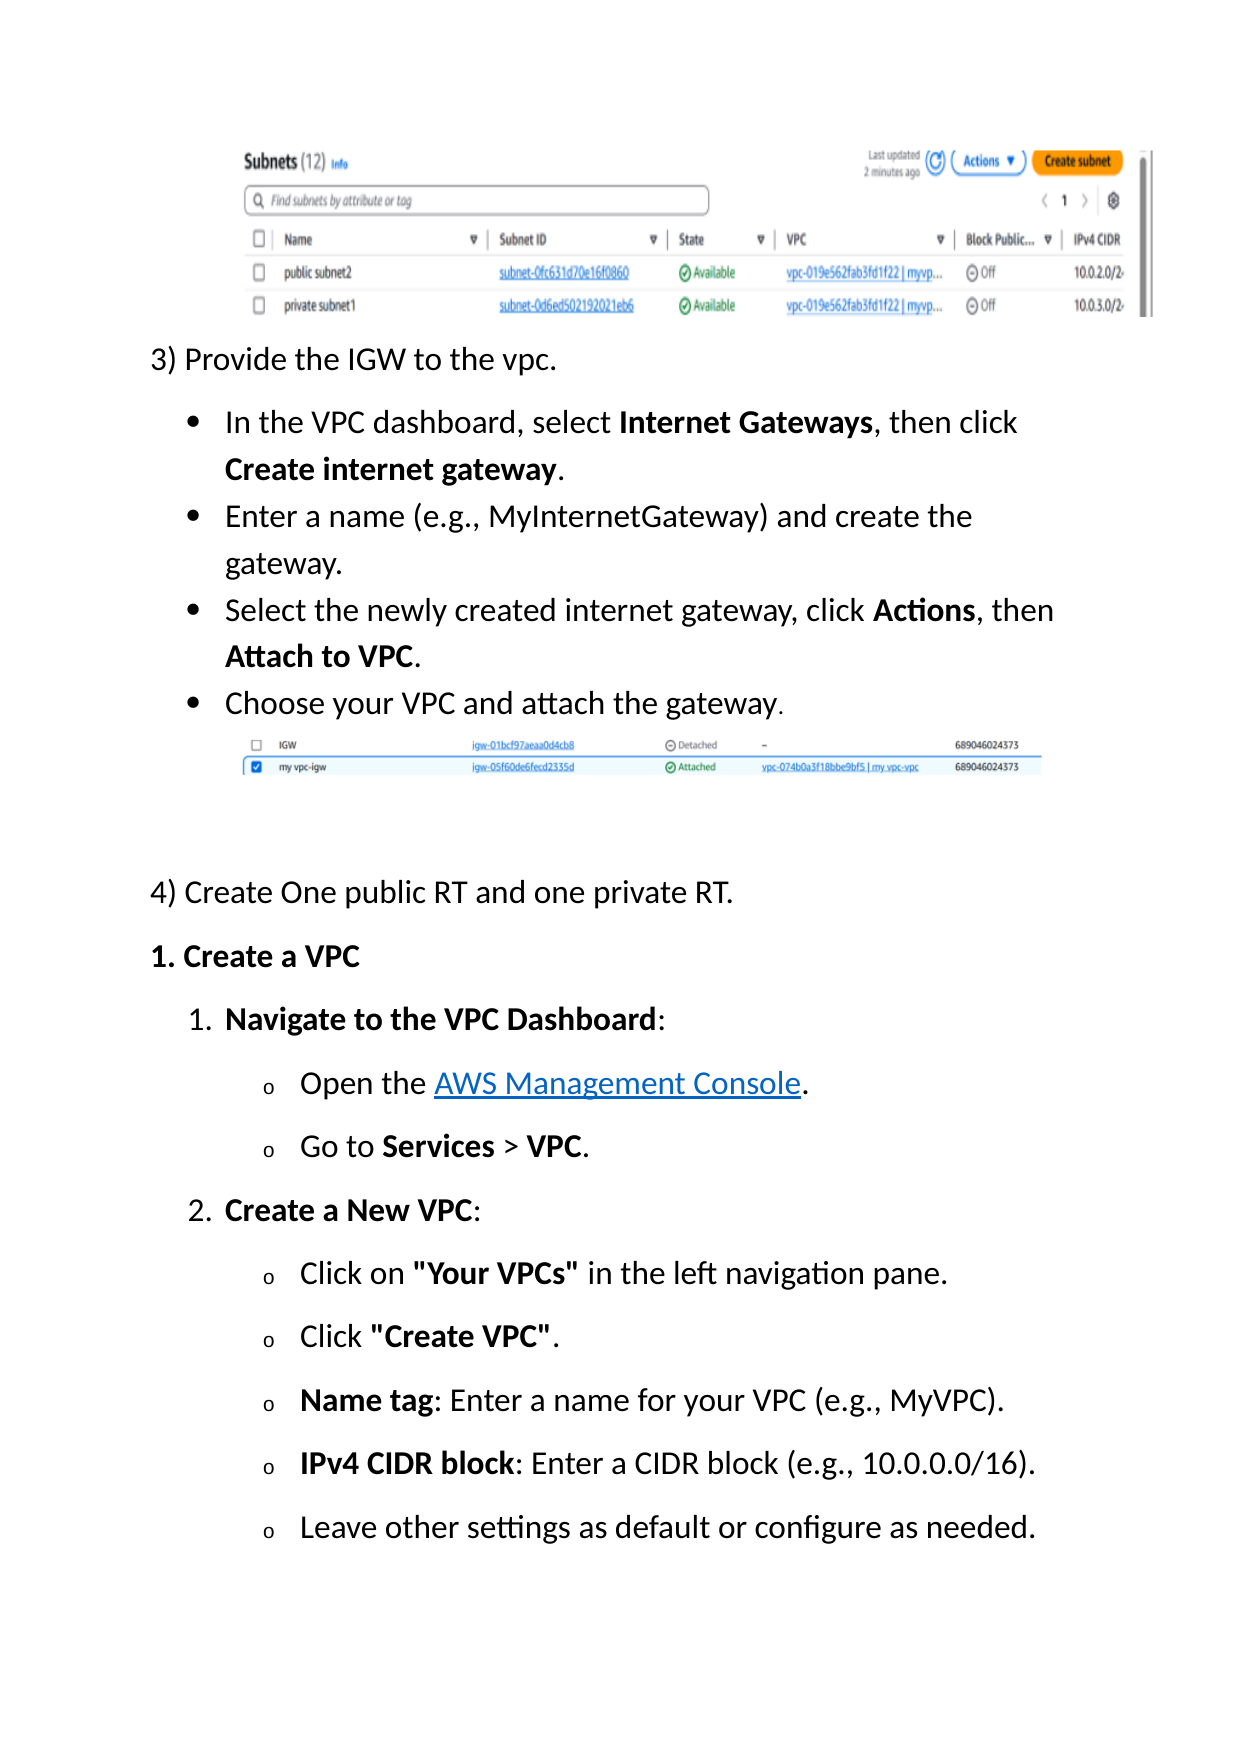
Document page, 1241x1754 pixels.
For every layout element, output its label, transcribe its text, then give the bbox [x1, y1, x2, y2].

picture [225, 150, 1166, 317]
list Create a New VPC: [187, 1189, 1090, 1229]
list Enter a name (e.g., MyInternetGateway) and create the gateway. [187, 495, 1090, 583]
list Select the newly created internet gateway, click Actions, then Attach to VPC. [187, 589, 1090, 676]
list Click "Create VPC". [262, 1316, 1090, 1356]
list Go to Services > VPC. [262, 1125, 1090, 1166]
list Open the AWS Management Console. [262, 1062, 1090, 1102]
text 4) Create One public RT and one private RT. [150, 871, 1090, 912]
picture [225, 728, 1073, 851]
list Choose your VPC and attach the gateway. [187, 682, 1090, 723]
list Leave other settings as default or configure as needed. [262, 1506, 1090, 1547]
text 1. Create a VPC [150, 935, 1090, 976]
list Click on "Your VPCs" in the left navigation pane. [262, 1252, 1090, 1293]
list Name tag: Enter a name for your VPC (e.g., MyVPC). [262, 1379, 1090, 1420]
list Navigate to the VPC Dashboard: [187, 998, 1090, 1039]
list IPv4 CIDR block: Enter a CIDR block (e.g., 10.0.0.0/16). [262, 1442, 1090, 1483]
list In the VPC dashboard, select Internet Gateways, then click Create internet gateway. [187, 402, 1090, 489]
text 3) Provide the IGW to the vpc. [150, 338, 1090, 379]
